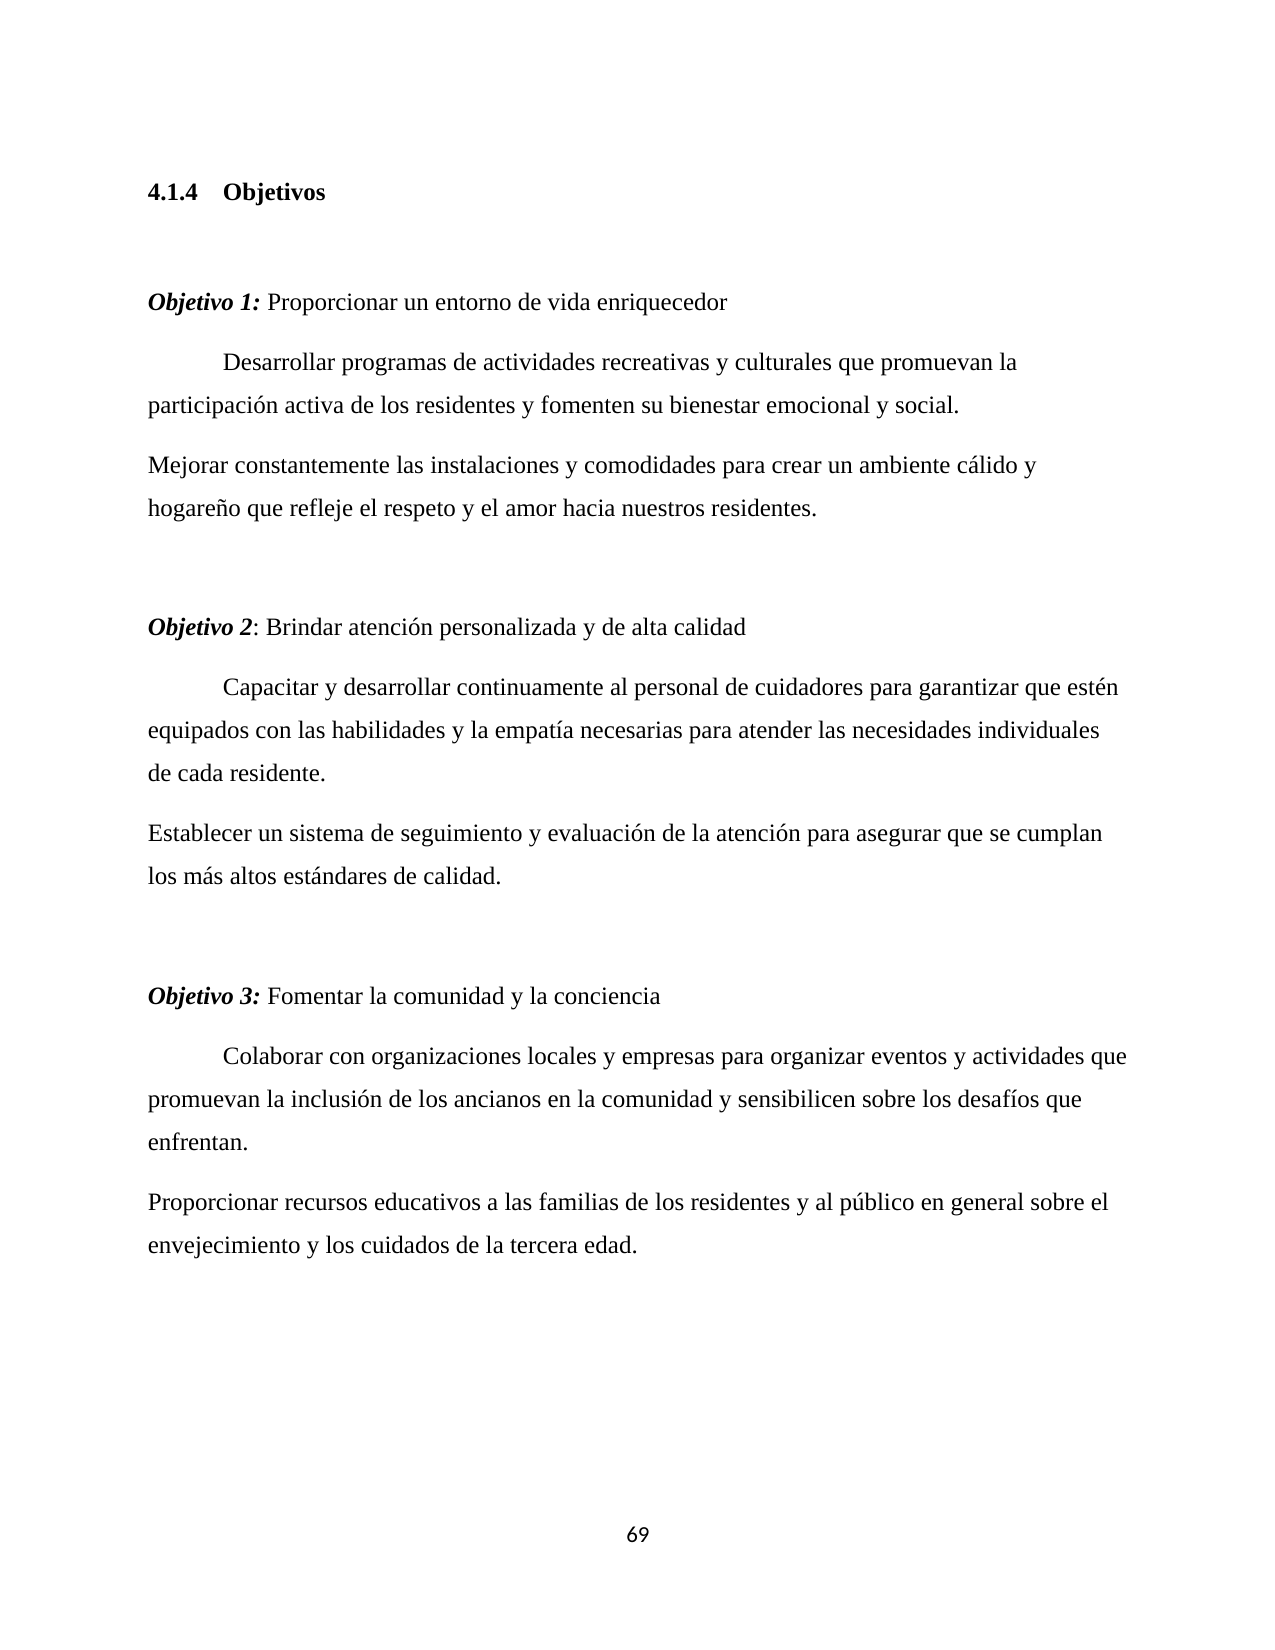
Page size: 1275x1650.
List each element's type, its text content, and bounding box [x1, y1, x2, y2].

text Desarrollar programas de actividades recreativas y culturales que promuevan la participación activa de los residentes y fomenten su bienestar emocional y social. [148, 347, 1127, 419]
text Objetivo 3: Fomentar la comunidad y la conciencia [148, 981, 1127, 1010]
text Proporcionar recursos educativos a las familias de los residentes y al público en general sobre el envejecimiento y los cuidados de la tercera edad. [148, 1187, 1127, 1259]
text Establecer un sistema de seguimiento y evaluación de la atención para asegurar que se cumplan los más altos estándares de calidad. [148, 818, 1127, 890]
text Objetivo 2: Brindar atención personalizada y de alta calidad [148, 612, 1127, 641]
text Mejorar constantemente las instalaciones y comodidades para crear un ambiente cálido y hogareño que refleje el respeto y el amor hacia nuestros residentes. [148, 450, 1127, 522]
text Objetivo 1: Proporcionar un entorno de vida enriquecedor [148, 287, 1127, 316]
subtitle Objetivos [148, 177, 1127, 206]
text Colaborar con organizaciones locales y empresas para organizar eventos y actividades que promuevan la inclusión de los ancianos en la comunidad y sensibilicen sobre los desafíos que enfrentan. [148, 1041, 1127, 1156]
text Capacitar y desarrollar continuamente al personal de cuidadores para garantizar que estén equipados con las habilidades y la empatía necesarias para atender las necesidades individuales de cada residente. [148, 672, 1127, 787]
